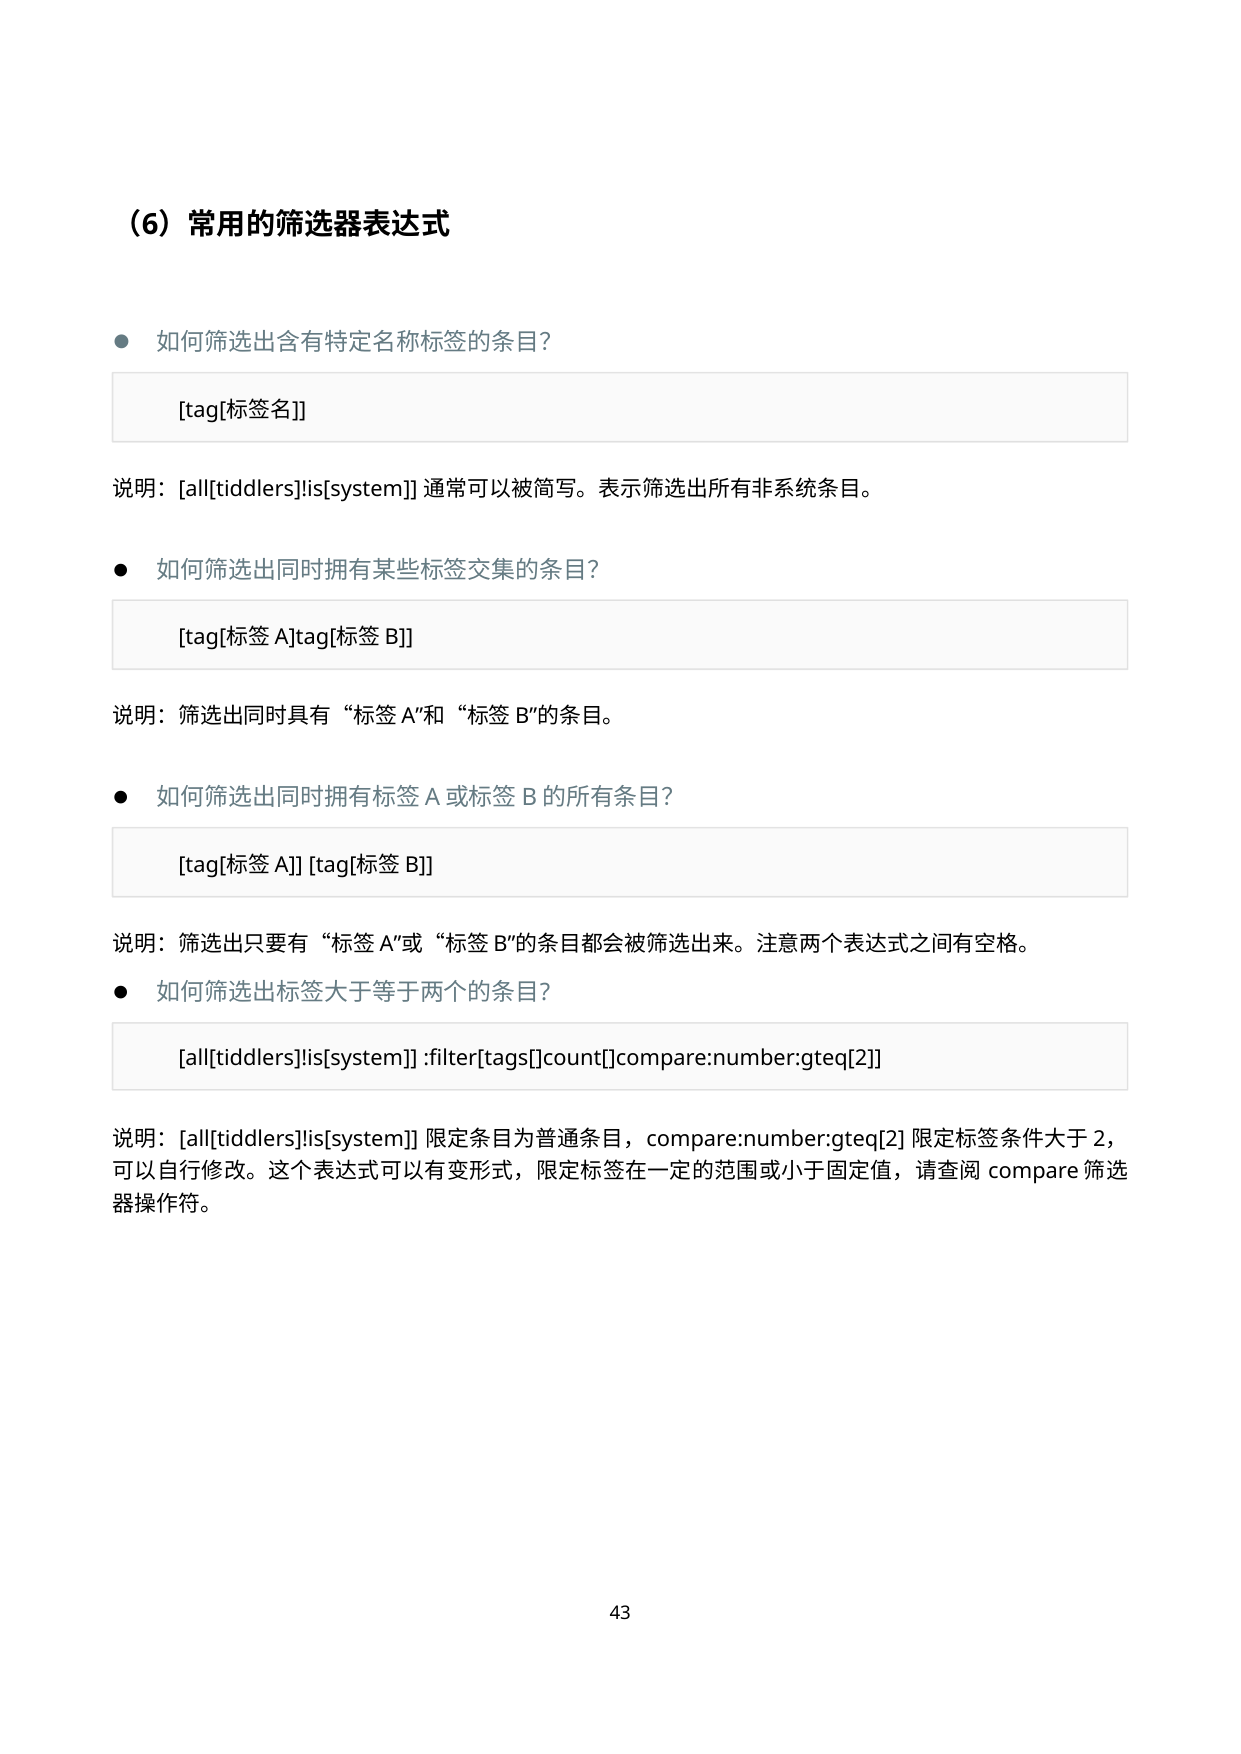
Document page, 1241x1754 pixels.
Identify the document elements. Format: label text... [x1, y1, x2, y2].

list 如何筛选出同时拥有某些标签交集的条目？ [112, 535, 1128, 599]
list 如何筛选出同时拥有标签A或标签B的所有条目？ [112, 763, 1128, 826]
list 如何筛选出标签大于等于两个的条目? [112, 958, 1128, 1022]
text 说明：筛选出同时具有“标签A”和“标签B”的条目。 [112, 698, 1128, 730]
text 说明：[all[tiddlers]!is[system]] 限定条目为普通条目，compare:number:gteq[2] 限定标签条件大于2，可以自行修改。这个表达式可以有变形式，限定标签在一定的范围或小于固定值，请查阅compare筛选器操作符。 [112, 1120, 1128, 1218]
text 说明：[all[tiddlers]!is[system]] 通常可以被简写。表示筛选出所有非系统条目。 [112, 470, 1128, 503]
subtitle （6）常用的筛选器表达式 [112, 189, 1128, 254]
list 如何筛选出含有特定名称标签的条目？ [112, 308, 1128, 371]
text 说明：筛选出只要有“标签A”或“标签B”的条目都会被筛选出来。注意两个表达式之间有空格。 [112, 925, 1128, 958]
